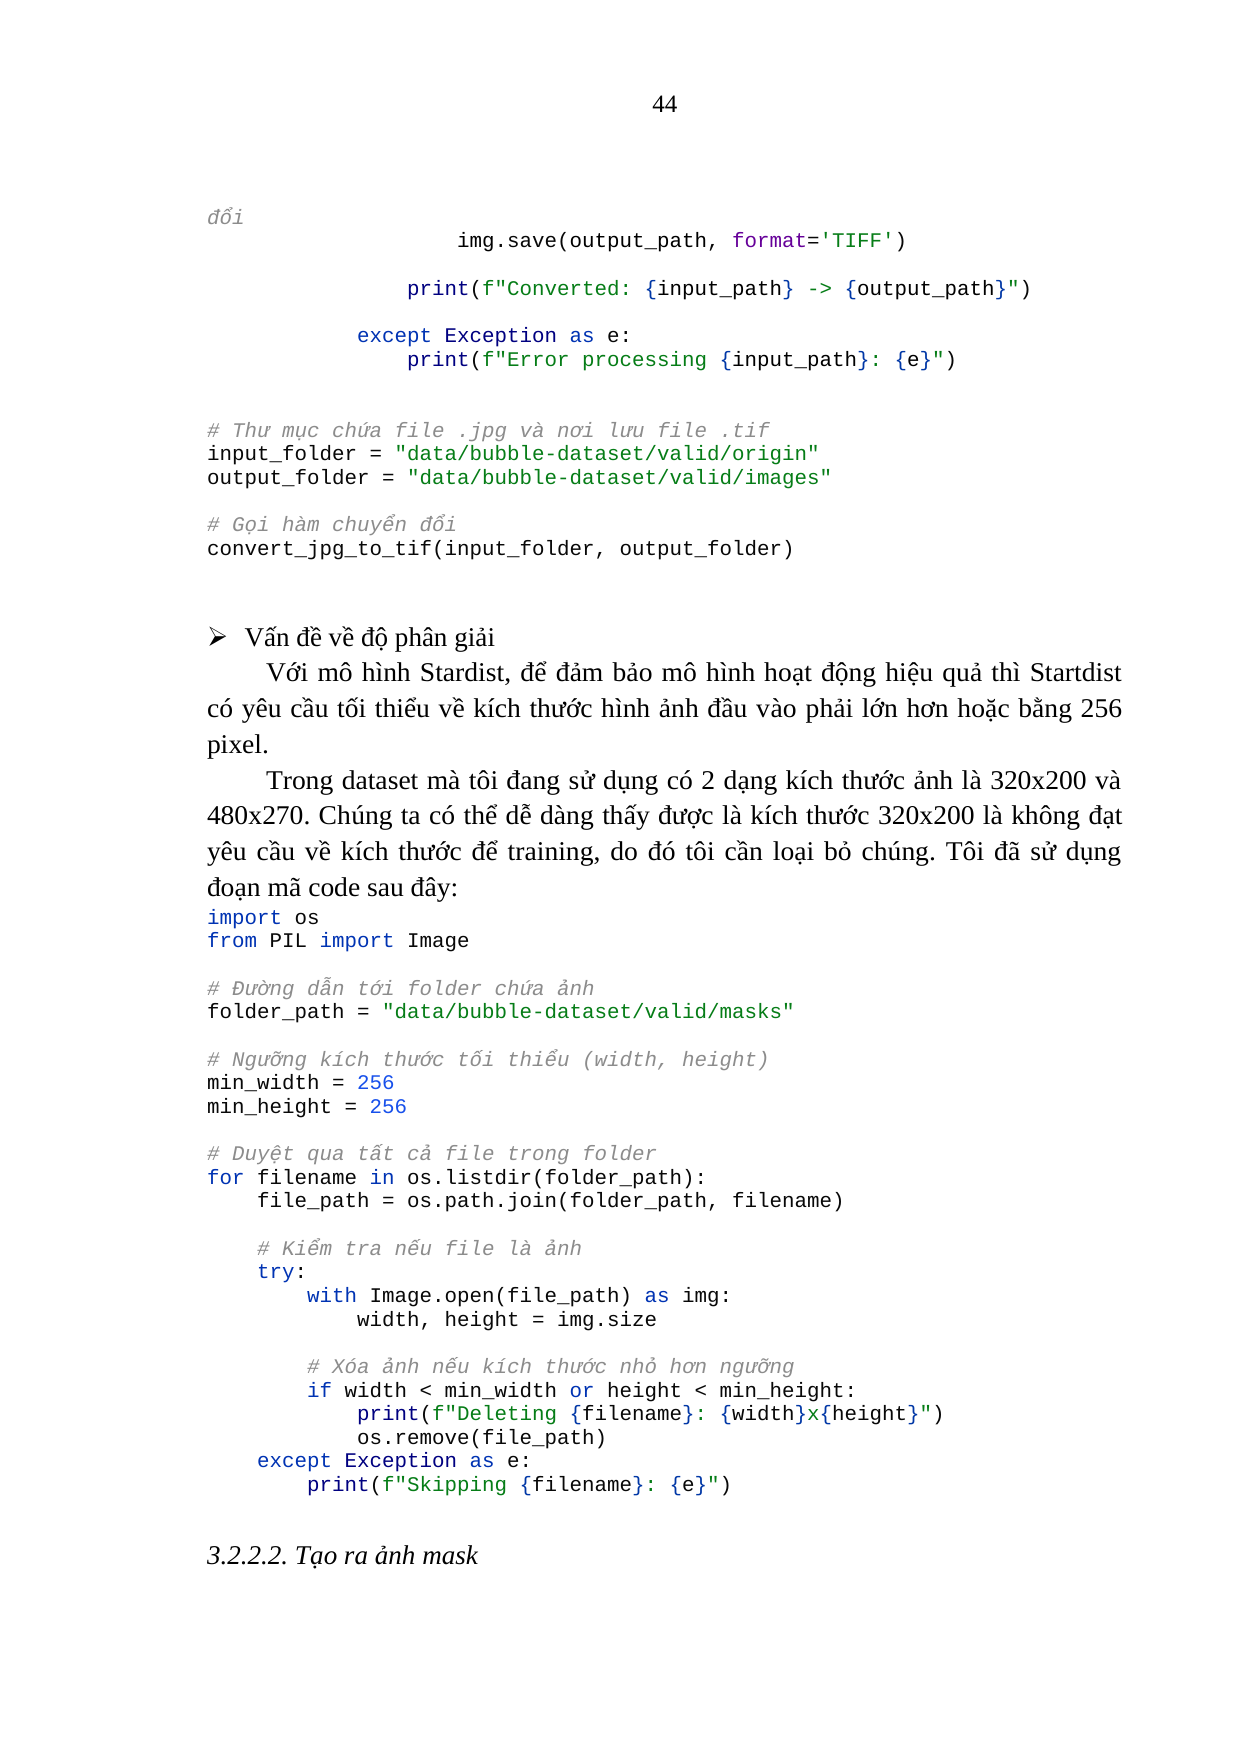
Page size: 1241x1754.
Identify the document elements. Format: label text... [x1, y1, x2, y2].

text Với mô hình Stardist, để đảm bảo mô hình hoạt động hiệu quả thì Startdist có yêu cầu tối thiểu về kích thước hình ảnh đầu vào phải lớn hơn hoặc bằng 256 pixel. [207, 657, 1122, 759]
list Vấn đề về độ phân giải [207, 621, 1122, 652]
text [207, 207, 1122, 561]
subtitle 3.2.2.2. Tạo ra ảnh mask [207, 1539, 1122, 1570]
text Trong dataset mà tôi đang sử dụng có 2 dạng kích thước ảnh là 320x200 và 480x270. Chúng ta có thể dễ dàng thấy được là kích thước 320x200 là không đạt yêu cầu về kích thước để training, do đó tôi cần loại bỏ chúng. Tôi đã sử dụng đoạn mã code sau đây: [207, 764, 1122, 902]
text import os from PIL import Image # Đường dẫn tới folder chứa ảnh folder_path = "data/bubble-dataset/valid/masks" # Ngưỡng kích thước tối thiểu (width, height) min_width = 256 min_height = 256 # Duyệt qua tất cả file trong folder for filename in os.listdir(folder_path): file_path = os.path.join(folder_path, filename) # Kiểm tra nếu file là ảnh try: with Image.open(file_path) as img: width, height = img.size # Xóa ảnh nếu kích thước nhỏ hơn ngưỡng if width < min_width or height < min_height: print(f"Deleting {filename}: {width}x{height}") os.remove(file_path) except Exception as e: print(f"Skipping {filename}: {e}") [207, 907, 1122, 1498]
